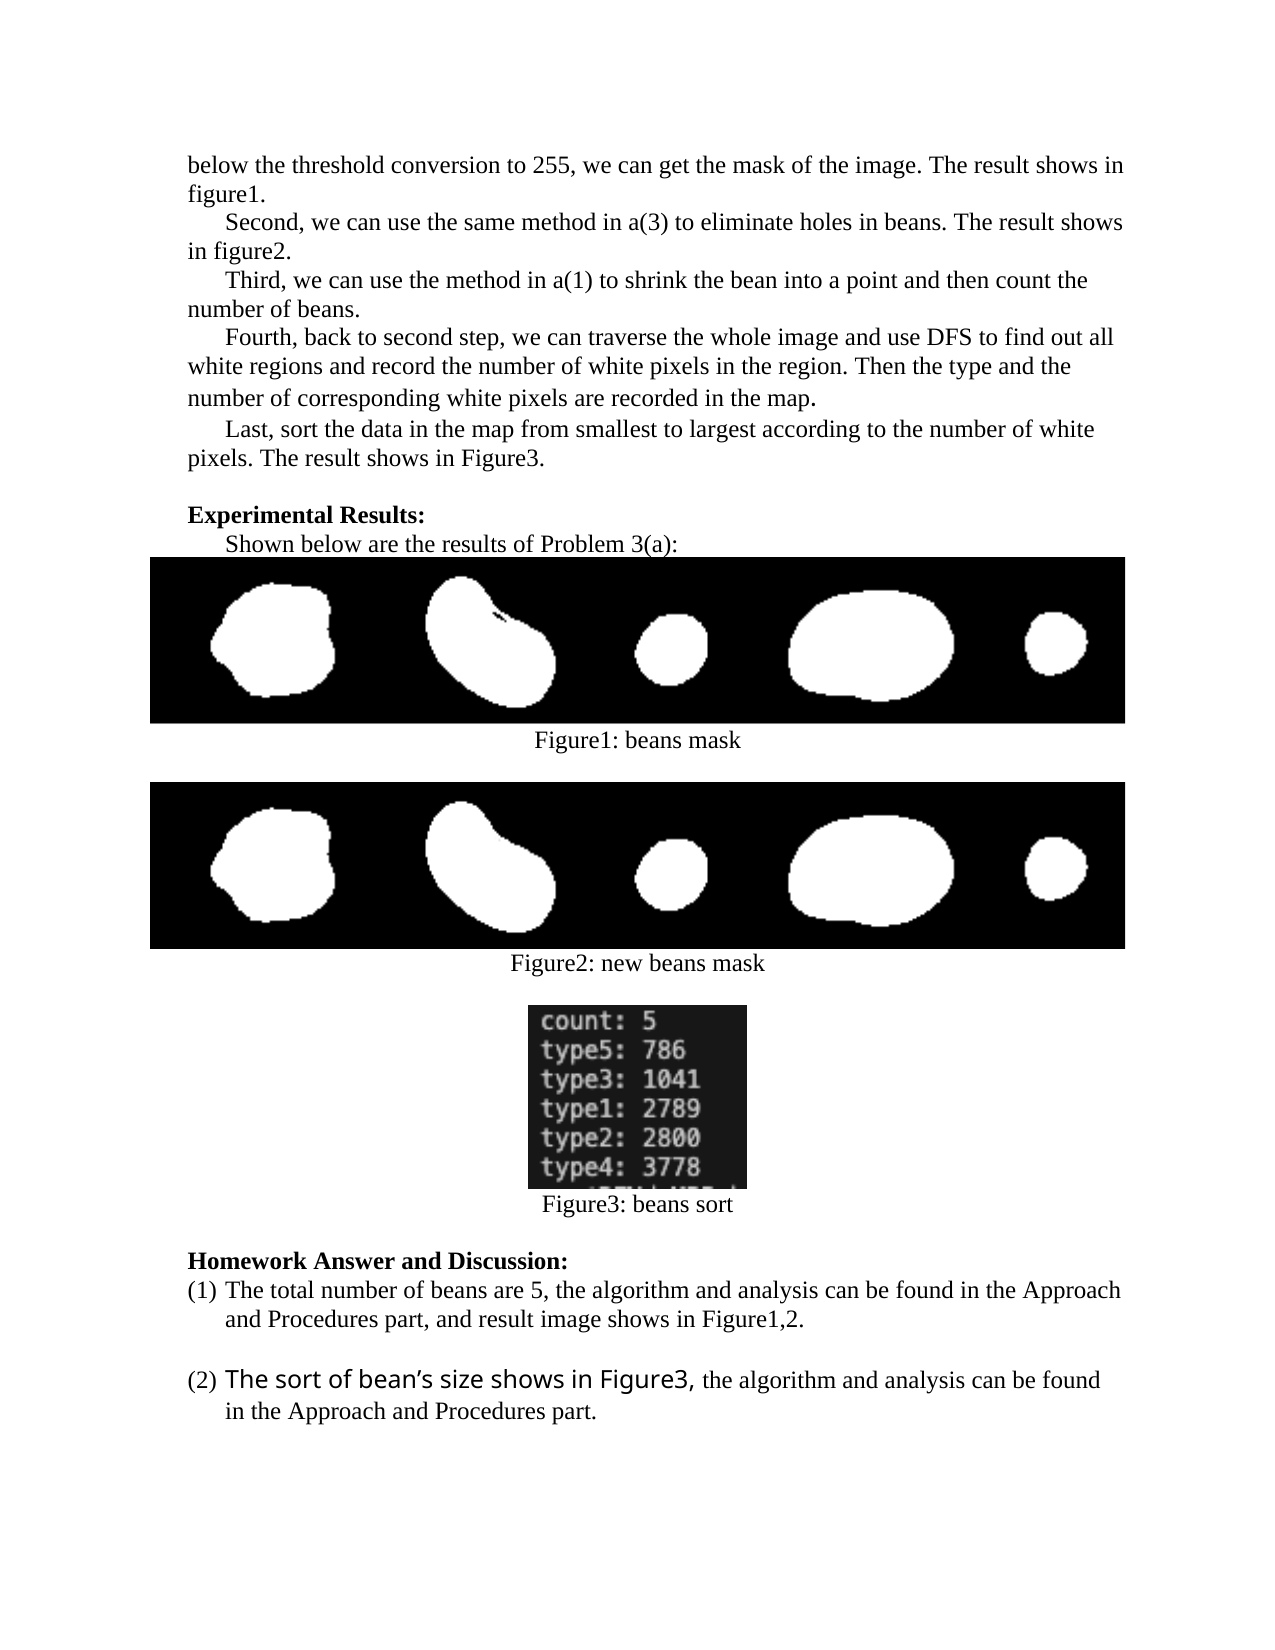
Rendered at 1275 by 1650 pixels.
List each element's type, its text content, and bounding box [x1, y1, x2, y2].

text Experimental Results: [187, 500, 1125, 529]
text Fourth, back to second step, we can traverse the whole image and use DFS to find out all white regions and record the number of white pixels in the region. Then the type and the number of corresponding white pixels are recorded in the map. [187, 322, 1125, 414]
text Last, sort the data in the map from smallest to largest according to the number of white pixels. The result shows in Figure3. [187, 414, 1125, 472]
list The sort of bean’s size shows in Figure3, the algorithm and analysis can be found in the Approach and Procedures part. [187, 1362, 1125, 1425]
text Shown below are the results of Problem 3(a): [187, 529, 1125, 557]
text Second, we can use the same method in a(3) to eliminate holes in beans. The result shows in figure2. [187, 207, 1125, 265]
text Figure1: beans mask [150, 726, 1125, 754]
text Figure2: new beans mask [150, 949, 1125, 977]
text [187, 150, 1125, 207]
picture [528, 1005, 747, 1189]
text Third, we can use the method in a(1) to shrink the bean into a point and then count the number of beans. [187, 265, 1125, 322]
list The total number of beans are 5, the algorithm and analysis can be found in the Approach and Procedures part, and result image shows in Figure1,2. [187, 1275, 1125, 1333]
text Figure3: beans sort [150, 1189, 1125, 1218]
picture [150, 557, 1125, 726]
text Homework Answer and Discussion: [187, 1246, 1125, 1275]
picture [150, 782, 1125, 949]
